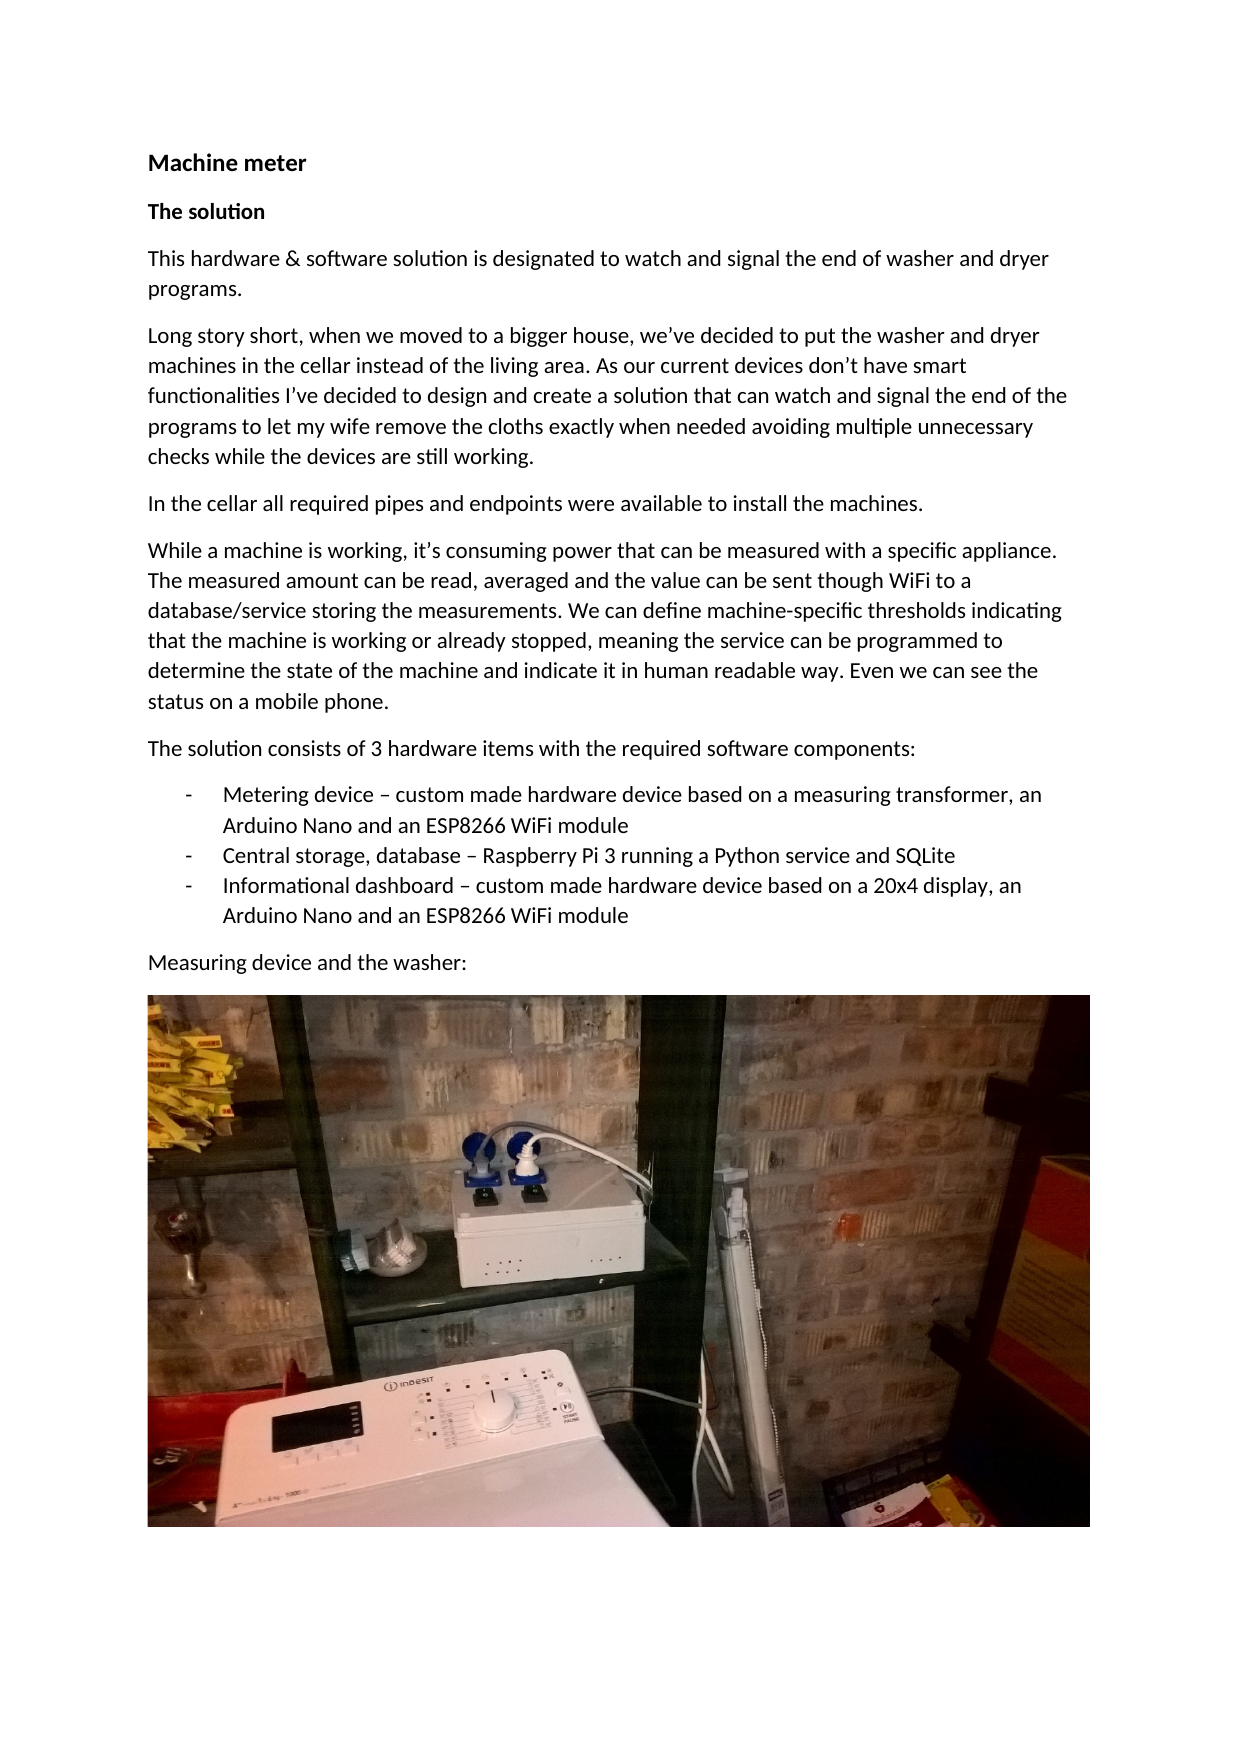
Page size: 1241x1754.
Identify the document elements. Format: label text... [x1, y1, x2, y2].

text Measuring device and the washer: [148, 948, 1093, 976]
text Long story short, when we moved to a bigger house, we’ve decided to put the washer and dryer machines in the cellar instead of the living area. As our current devices don’t have smart functionalities I’ve decided to design and create a solution that can watch and signal the end of the programs to let my wife remove the cloths exactly when needed avoiding multiple unnecessary checks while the devices are still working. [148, 321, 1093, 470]
list Informational dashboard – custom made hardware device based on a 20x4 display, an Arduino Nano and an ESP8266 WiFi module [185, 871, 1093, 929]
list Central storage, database – Raspberry Pi 3 running a Python service and SQLite [185, 841, 1093, 869]
text The solution [148, 197, 1093, 225]
text While a machine is working, it’s consuming power that can be measured with a specific appliance. The measured amount can be read, averaged and the value can be sent though WiFi to a database/service storing the measurements. We can define machine-specific thresholds indicating that the machine is working or already stopped, meaning the service can be programmed to determine the state of the machine and indicate it in human readable way. Even we can see the status on a mobile phone. [148, 536, 1093, 715]
text This hardware & software solution is designated to watch and signal the end of washer and dryer programs. [148, 244, 1093, 302]
list Metering device – custom made hardware device based on a measuring transformer, an Arduino Nano and an ESP8266 WiFi module [185, 781, 1093, 839]
picture [147, 995, 1090, 1527]
text Machine meter [148, 148, 1093, 178]
text In the cellar all required pipes and endpoints were available to install the machines. [148, 489, 1093, 517]
text The solution consists of 3 hardware items with the required software components: [148, 734, 1093, 762]
